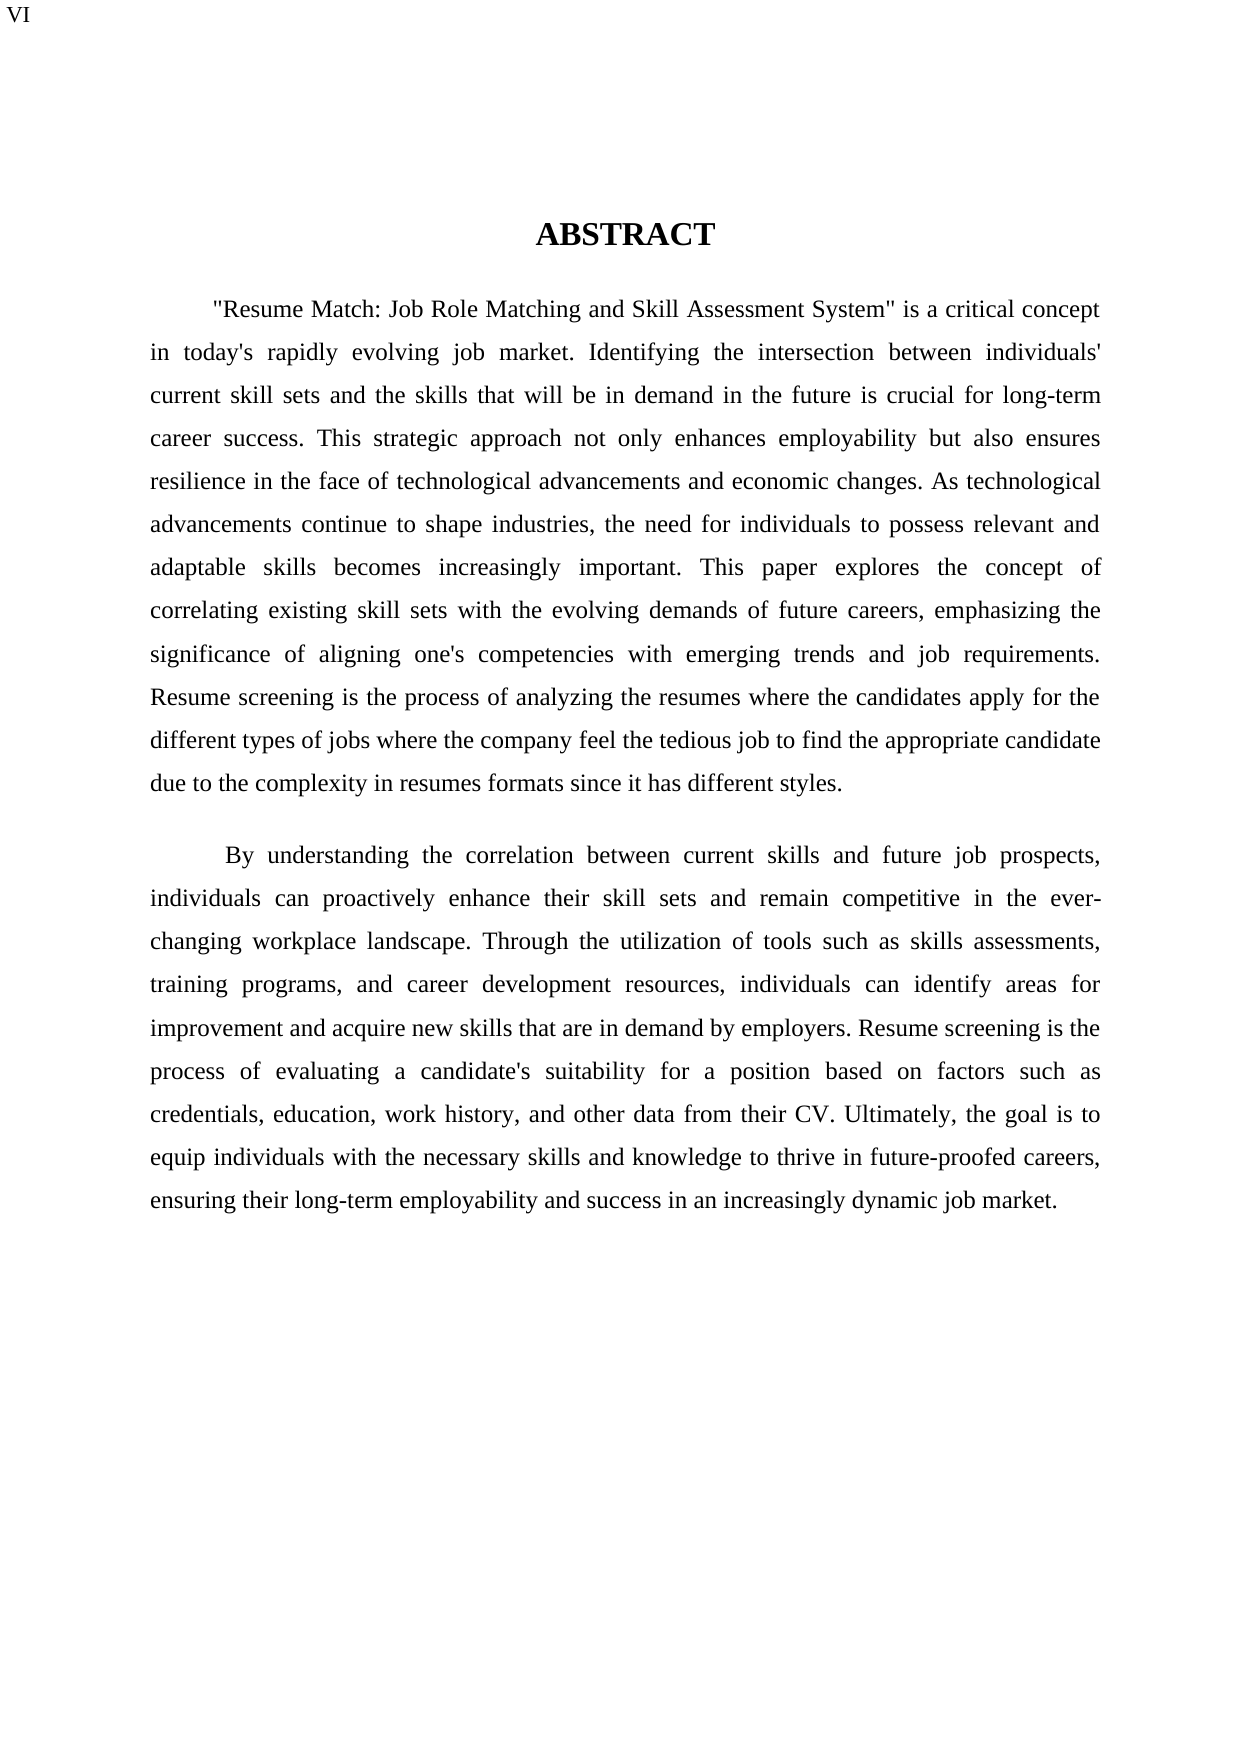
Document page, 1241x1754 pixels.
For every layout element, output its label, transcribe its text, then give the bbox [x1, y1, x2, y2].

subtitle ABSTRACT [133, 215, 1117, 253]
text "Resume Match: Job Role Matching and Skill Assessment System" is a critical concept in today's rapidly evolving job market. Identifying the intersection between individuals' current skill sets and the skills that will be in demand in the future is crucial for long-term career success. This strategic approach not only enhances employability but also ensures resilience in the face of technological advancements and economic changes. As technological advancements continue to shape industries, the need for individuals to possess relevant and adaptable skills becomes increasingly important. This paper explores the concept of correlating existing skill sets with the evolving demands of future careers, emphasizing the significance of aligning one's competencies with emerging trends and job requirements. Resume screening is the process of analyzing the resumes where the candidates apply for the different types of jobs where the company feel the tedious job to find the appropriate candidate due to the complexity in resumes formats since it has different styles. [150, 294, 1101, 797]
text By understanding the correlation between current skills and future job prospects, individuals can proactively enhance their skill sets and remain competitive in the ever-changing workplace landscape. Through the utilization of tools such as skills assessments, training programs, and career development resources, individuals can identify areas for improvement and acquire new skills that are in demand by employers. Resume screening is the process of evaluating a candidate's suitability for a position based on factors such as credentials, education, work history, and other data from their CV. Ultimately, the goal is to equip individuals with the necessary skills and knowledge to thrive in future-proofed careers, ensuring their long-term employability and success in an increasingly dynamic job market. [150, 840, 1101, 1214]
